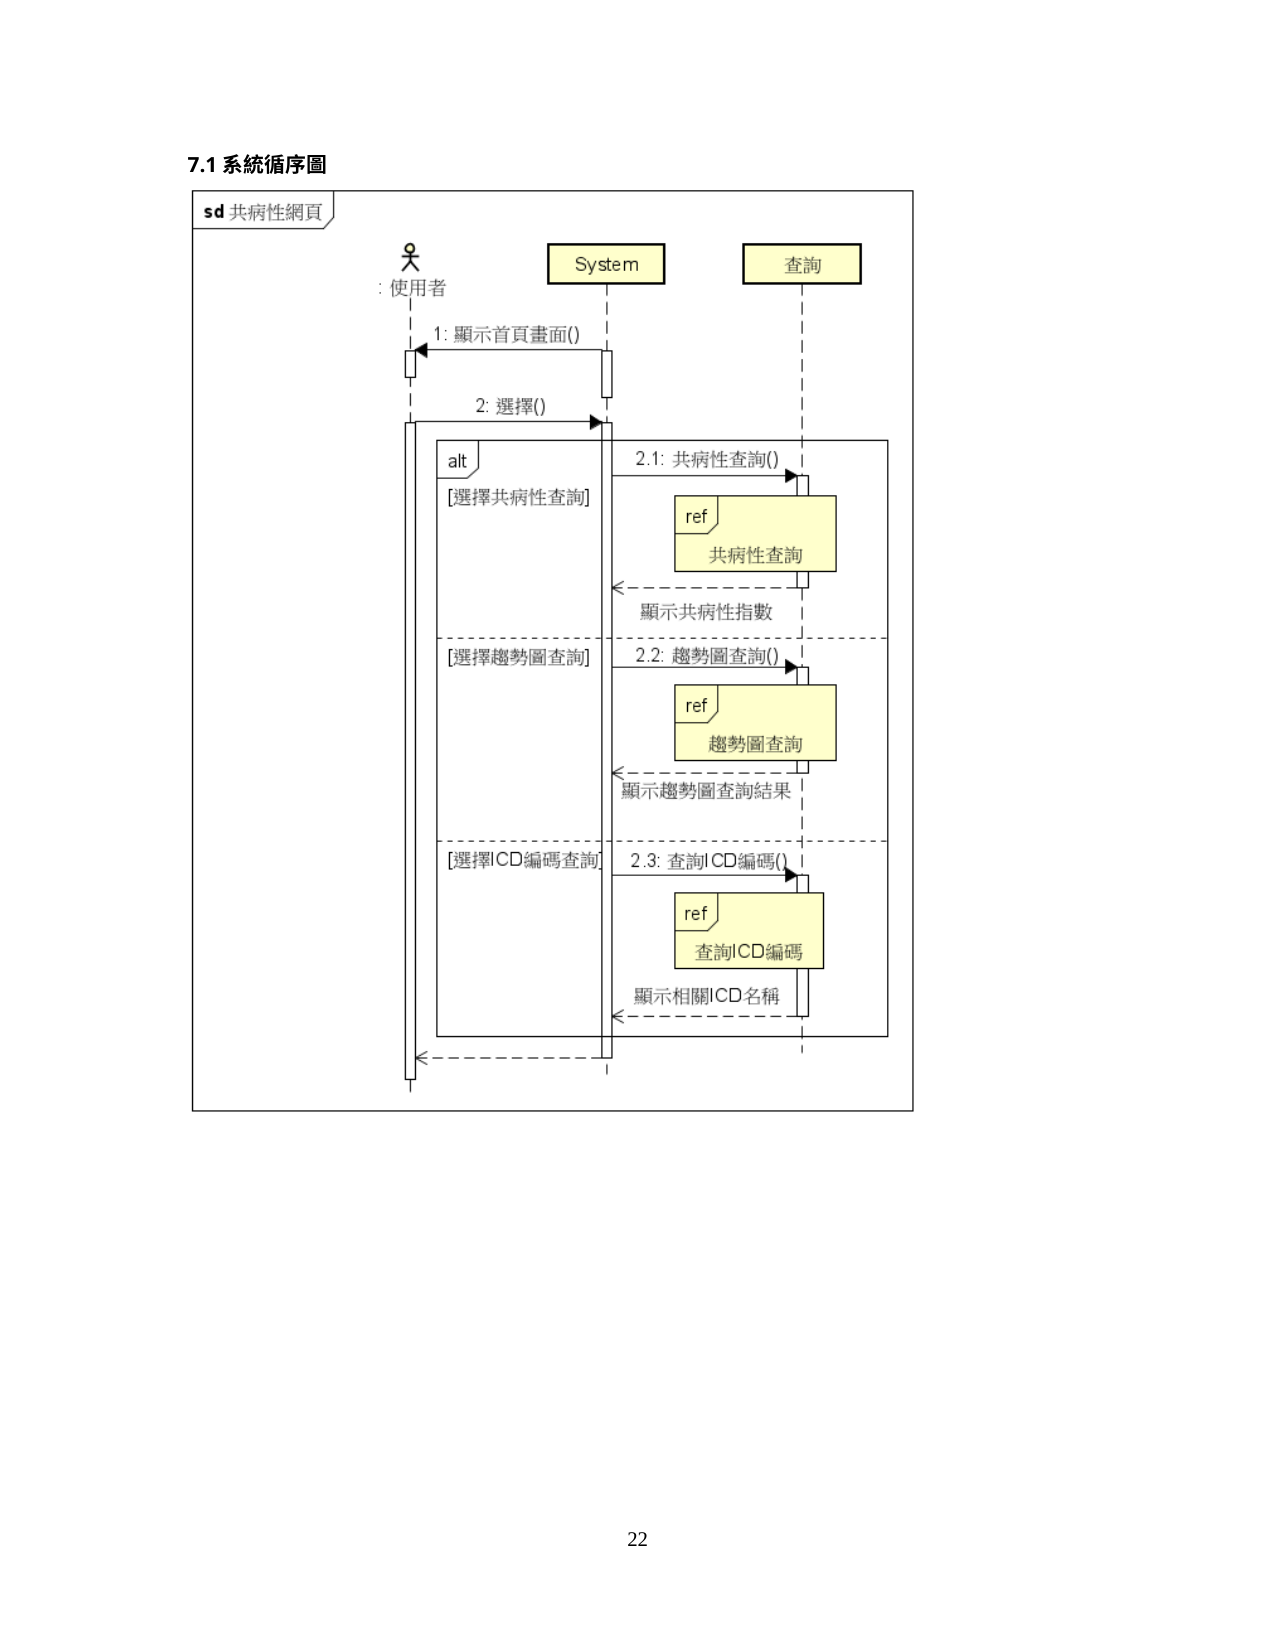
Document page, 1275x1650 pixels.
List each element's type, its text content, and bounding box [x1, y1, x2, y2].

picture [187, 184, 920, 1118]
subtitle 7.1 系統循序圖 [112, 150, 1162, 178]
